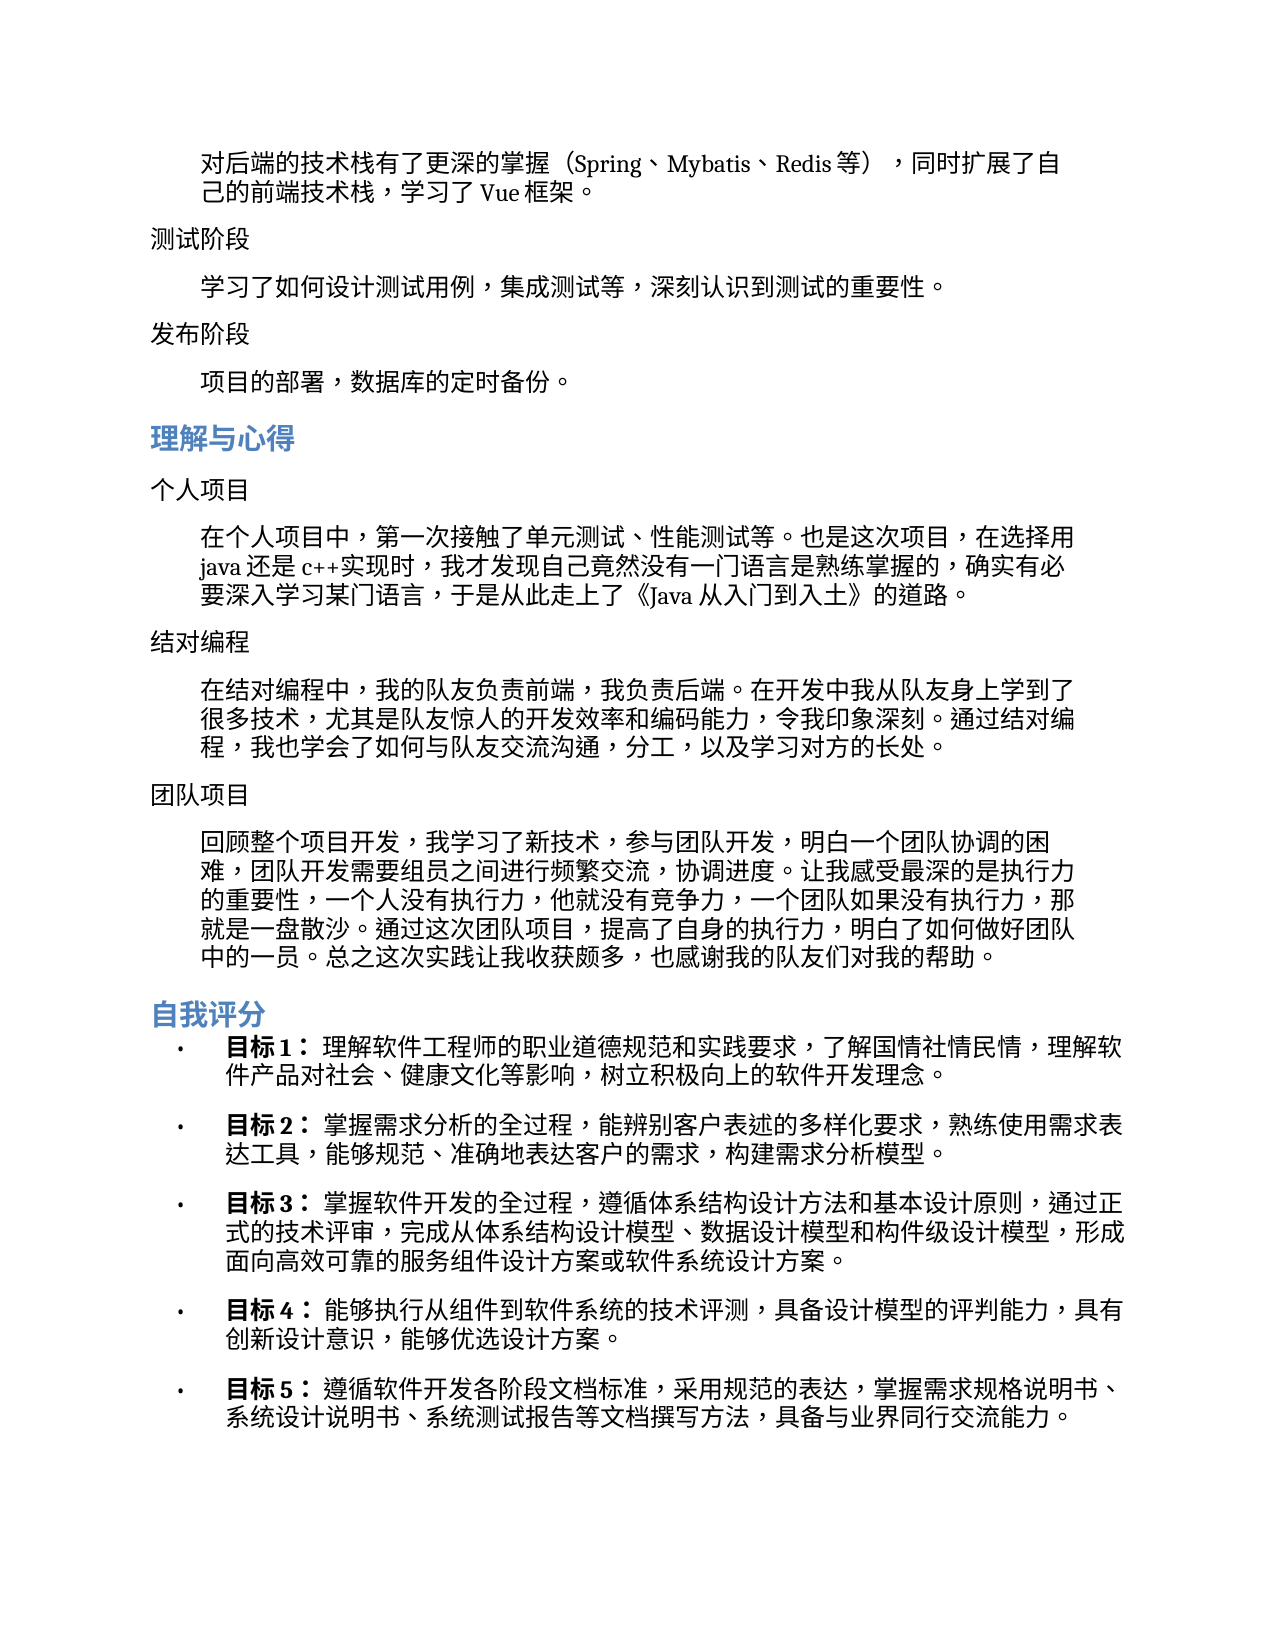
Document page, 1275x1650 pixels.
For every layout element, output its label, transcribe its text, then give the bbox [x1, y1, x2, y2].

text 发布阶段 [150, 321, 1125, 350]
text 测试阶段 [150, 226, 1125, 255]
text 在个人项目中，第一次接触了单元测试、性能测试等。也是这次项目，在选择用java还是c++实现时，我才发现自己竟然没有一门语言是熟练掌握的，确实有必要深入学习某门语言，于是从此走上了《Java从入门到入土》的道路。 [200, 524, 1075, 611]
text 团队项目 [150, 782, 1125, 811]
text 在结对编程中，我的队友负责前端，我负责后端。在开发中我从队友身上学到了很多技术，尤其是队友惊人的开发效率和编码能力，令我印象深刻。通过结对编程，我也学会了如何与队友交流沟通，分工，以及学习对方的长处。 [200, 677, 1075, 763]
text 回顾整个项目开发，我学习了新技术，参与团队开发，明白一个团队协调的困难，团队开发需要组员之间进行频繁交流，协调进度。让我感受最深的是执行力的重要性，一个人没有执行力，他就没有竞争力，一个团队如果没有执行力，那就是一盘散沙。通过这次团队项目，提高了自身的执行力，明白了如何做好团队中的一员。总之这次实践让我收获颇多，也感谢我的队友们对我的帮助。 [200, 829, 1075, 973]
text 结对编程 [150, 629, 1125, 658]
text 个人项目 [150, 477, 1125, 506]
text 项目的部署，数据库的定时备份。 [200, 369, 1075, 397]
subtitle 自我评分 [150, 994, 1125, 1033]
text 学习了如何设计测试用例，集成测试等，深刻认识到测试的重要性。 [200, 274, 1075, 302]
list 目标5： 遵循软件开发各阶段文档标准，采用规范的表达，掌握需求规格说明书、系统设计说明书、系统测试报告等文档撰写方法，具备与业界同行交流能力。 [175, 1376, 1125, 1433]
text 对后端的技术栈有了更深的掌握（Spring、Mybatis、Redis等），同时扩展了自己的前端技术栈，学习了Vue框架。 [200, 150, 1075, 207]
list 目标4： 能够执行从组件到软件系统的技术评测，具备设计模型的评判能力，具有创新设计意识，能够优选设计方案。 [175, 1297, 1125, 1355]
list 目标1： 理解软件工程师的职业道德规范和实践要求，了解国情社情民情，理解软件产品对社会、健康文化等影响，树立积极向上的软件开发理念。 [175, 1033, 1125, 1091]
list 目标2： 掌握需求分析的全过程，能辨别客户表述的多样化要求，熟练使用需求表达工具，能够规范、准确地表达客户的需求，构建需求分析模型。 [175, 1112, 1125, 1169]
list 目标3： 掌握软件开发的全过程，遵循体系结构设计方法和基本设计原则，通过正式的技术评审，完成从体系结构设计模型、数据设计模型和构件级设计模型，形成面向高效可靠的服务组件设计方案或软件系统设计方案。 [175, 1190, 1125, 1276]
subtitle 理解与心得 [150, 418, 1125, 458]
